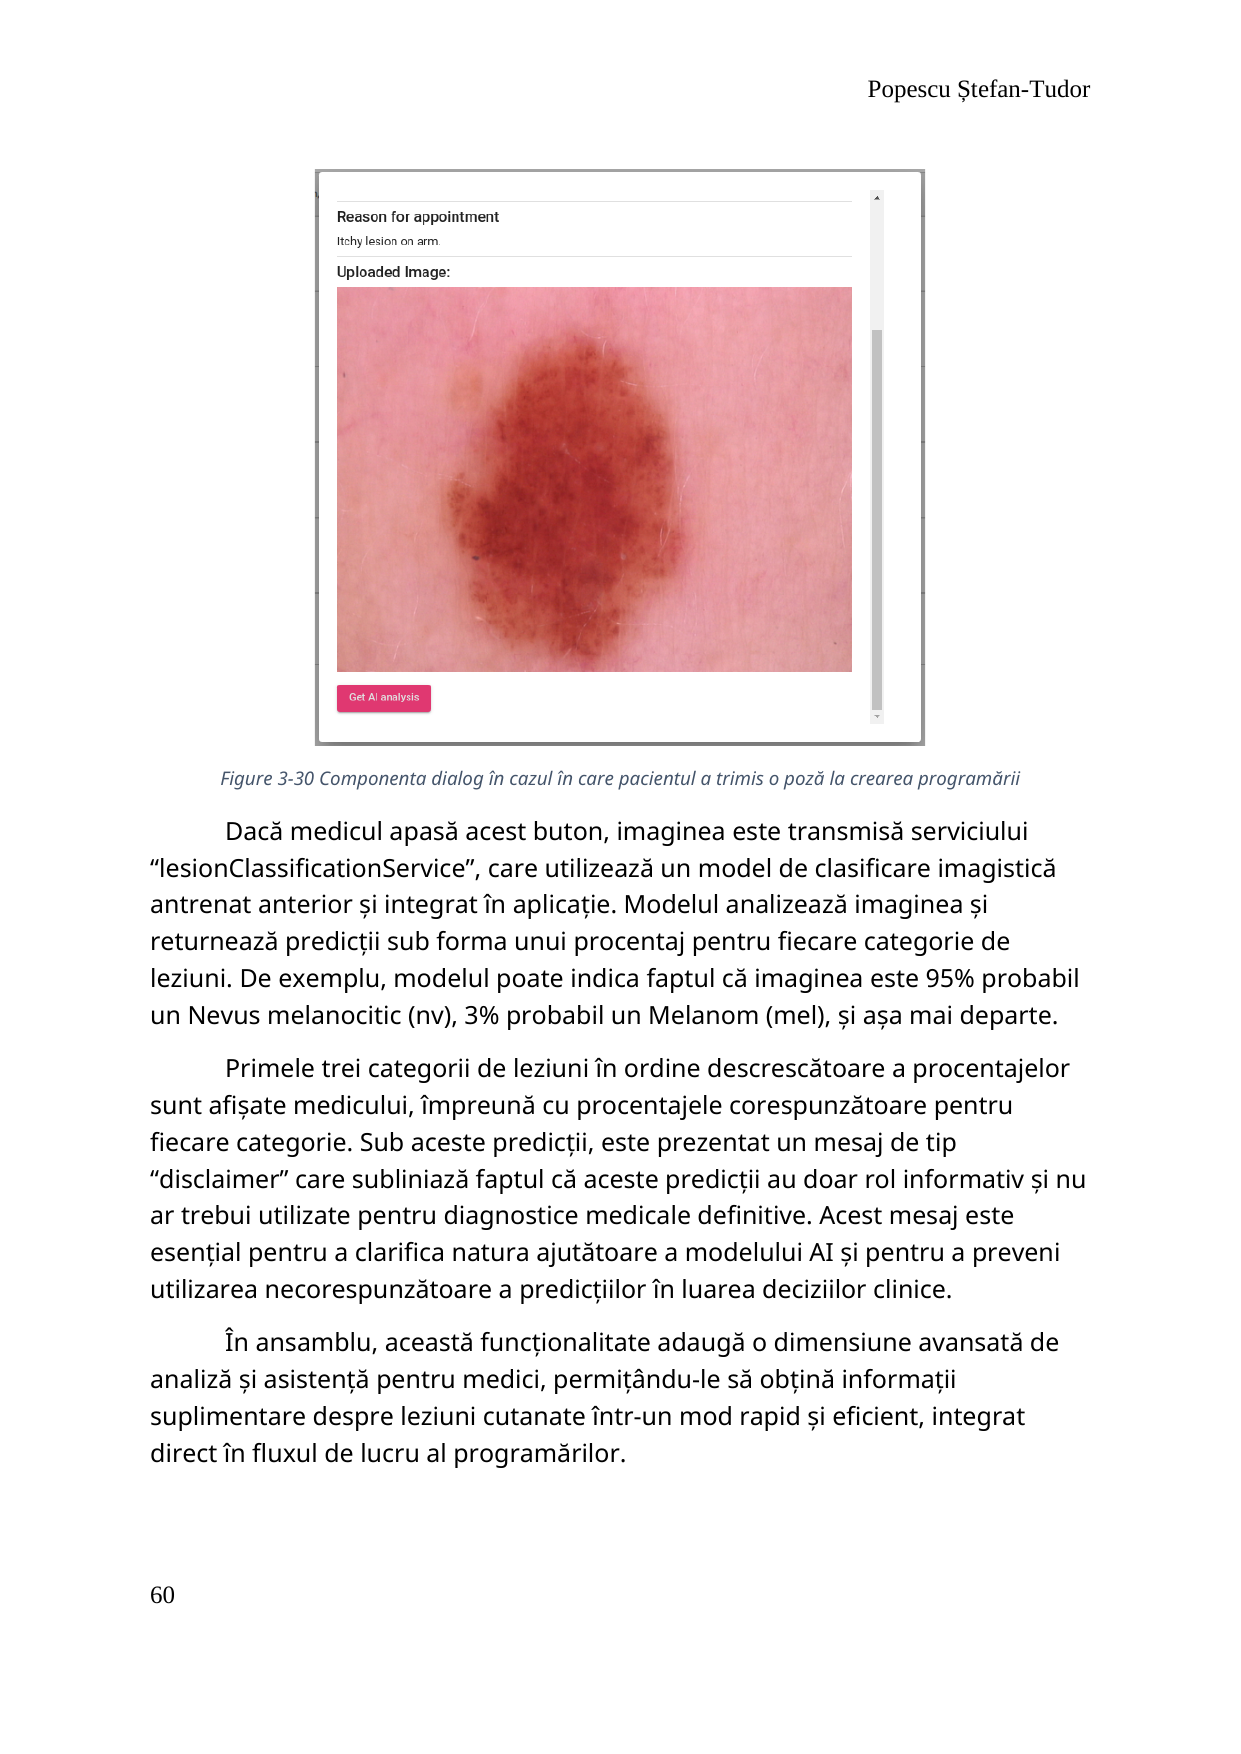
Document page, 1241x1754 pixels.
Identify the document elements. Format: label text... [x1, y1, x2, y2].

picture [314, 169, 926, 746]
text Dacă medicul apasă acest buton, imaginea este transmisă serviciului “lesionClassificationService”, care utilizează un model de clasificare imagistică antrenat anterior și integrat în aplicație. Modelul analizează imaginea și returnează predicții sub forma unui procentaj pentru fiecare categorie de leziuni. De exemplu, modelul poate indica faptul că imaginea este 95% probabil un Nevus melanocitic (nv), 3% probabil un Melanom (mel), și așa mai departe. [150, 814, 1090, 1032]
text În ansamblu, această funcționalitate adaugă o dimensiune avansată de analiză și asistență pentru medici, permițându-le să obțină informații suplimentare despre leziuni cutanate într-un mod rapid și eficient, integrat direct în fluxul de lucru al programărilor. [150, 1325, 1090, 1469]
text Primele trei categorii de leziuni în ordine descrescătoare a procentajelor sunt afișate medicului, împreună cu procentajele corespunzătoare pentru fiecare categorie. Sub aceste predicții, este prezentat un mesaj de tip “disclaimer” care subliniază faptul că aceste predicții au doar rol informativ și nu ar trebui utilizate pentru diagnostice medicale definitive. Acest mesaj este esențial pentru a clarifica natura ajutătoare a modelului AI și pentru a preveni utilizarea necorespunzătoare a predicțiilor în luarea deciziilor clinice. [150, 1051, 1090, 1306]
